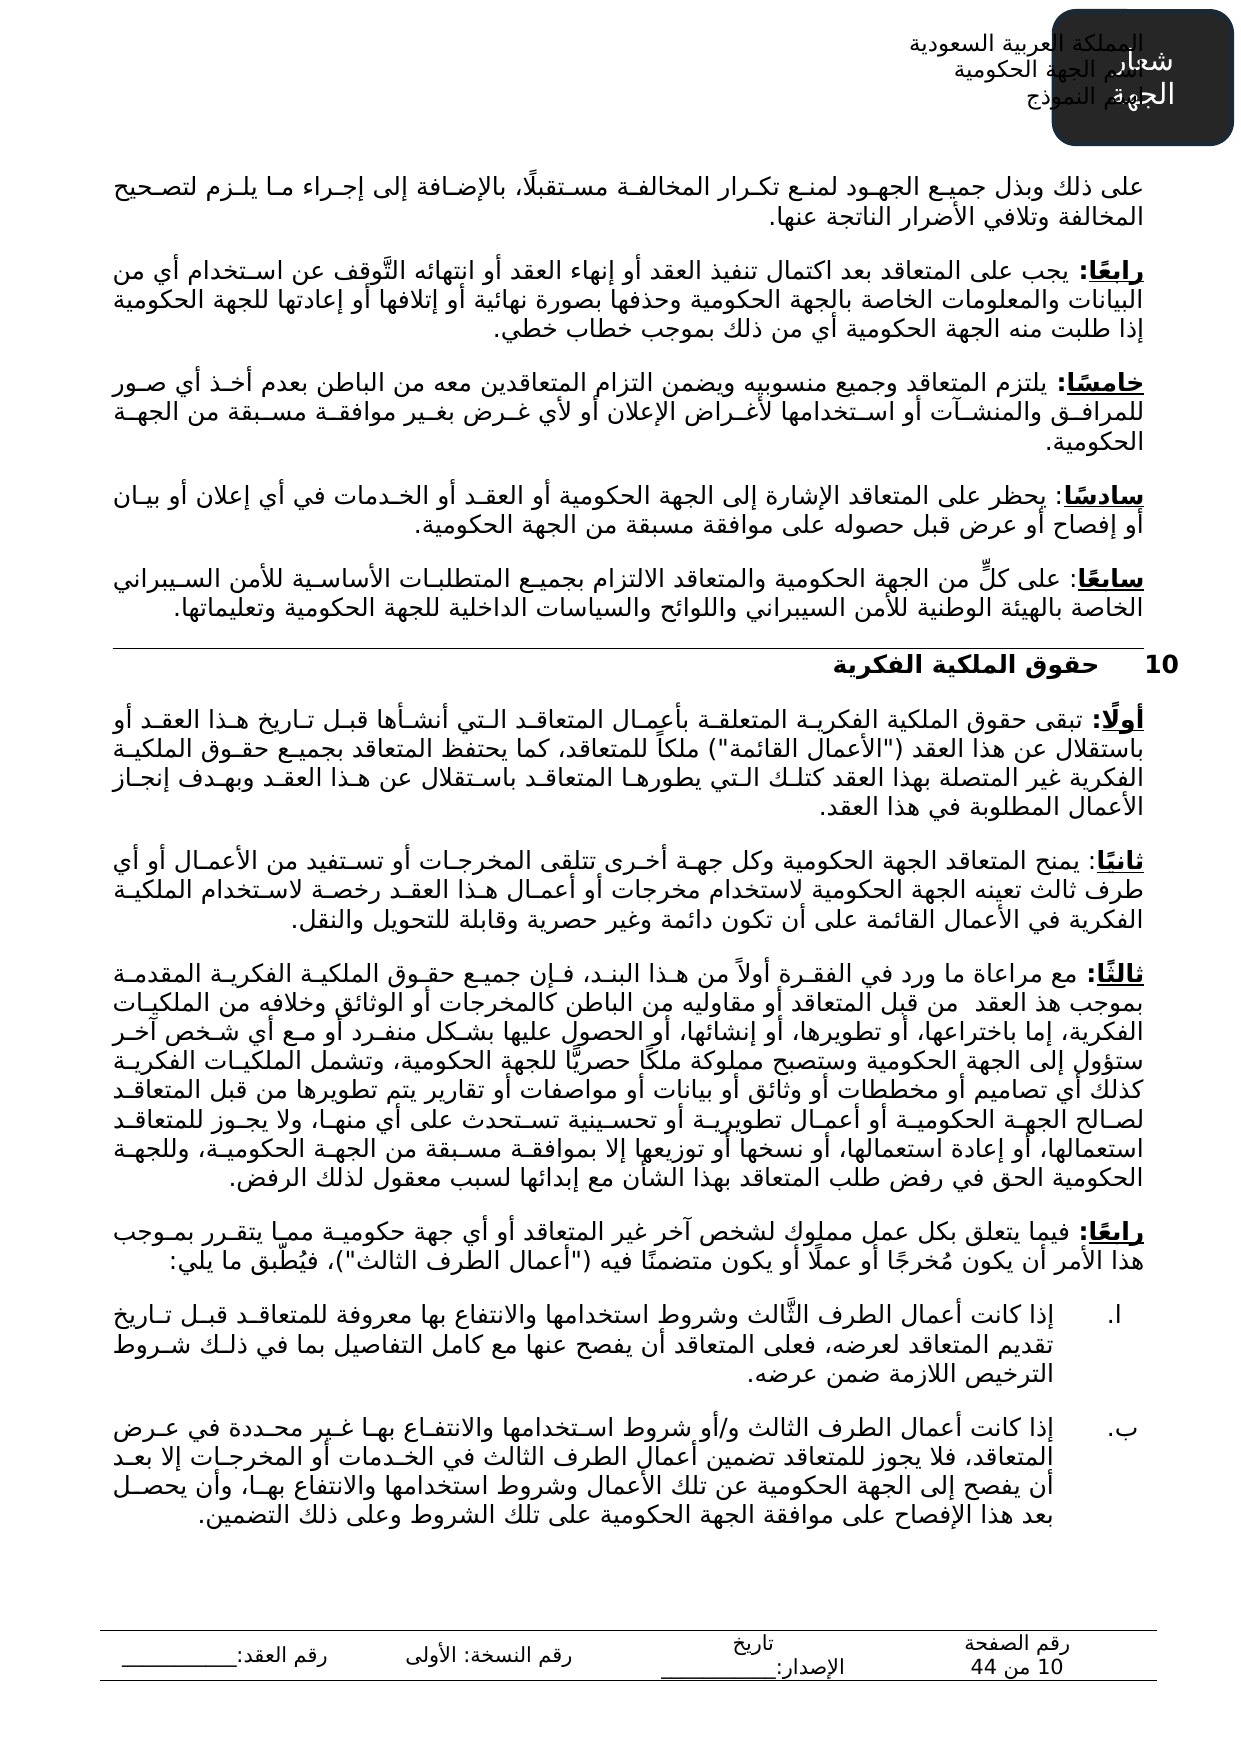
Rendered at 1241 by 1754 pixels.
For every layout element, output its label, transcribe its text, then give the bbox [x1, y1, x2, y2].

text ثالثًا: مع مراعاة ما ورد في الفقرة أولاً من هذا البند، فإن جميع حقوق الملكية الفكرية المقدمة بموجب هذ العقد من قبل المتعاقد أو مقاوليه من الباطن كالمخرجات أو الوثائق وخلافه من الملكيات الفكرية، إما باختراعها، أو تطويرها، أو إنشائها، أو الحصول عليها بشكل منفرد أو مع أي شخص آخر ستؤول إلى الجهة الحكومية وستصبح مملوكة ملكًا حصريًّا للجهة الحكومية، وتشمل الملكيات الفكرية كذلك أي تصاميم أو مخططات أو وثائق أو بيانات أو مواصفات أو تقارير يتم تطويرها من قبل المتعاقد لصالح الجهة الحكومية أو أعمال تطويرية أو تحسينية تستحدث على أي منها، ولا يجوز للمتعاقد استعمالها، أو إعادة استعمالها، أو نسخها أو توزيعها إلا بموافقة مسبقة من الجهة الحكومية، وللجهة الحكومية الحق في رفض طلب المتعاقد بهذا الشأن مع إبدائها لسبب معقول لذلك الرفض. [112, 959, 1144, 1192]
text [112, 172, 1144, 231]
text سادسًا: يحظر على المتعاقد الإشارة إلى الجهة الحكومية أو العقد أو الخدمات في أي إعلان أو بيان أو إفصاح أو عرض قبل حصوله على موافقة مسبقة من الجهة الحكومية. [112, 481, 1144, 539]
text خامسًا: يلتزم المتعاقد وجميع منسوبيه ويضمن التزام المتعاقدين معه من الباطن بعدم أخذ أي صور للمرافق والمنشآت أو استخدامها لأغراض الإعلان أو لأي غرض بغير موافقة مسبقة من الجهة الحكومية. [112, 368, 1144, 456]
text رابعًا: يجب على المتعاقد بعد اكتمال تنفيذ العقد أو إنهاء العقد أو انتهائه التَّوقف عن استخدام أي من البيانات والمعلومات الخاصة بالجهة الحكومية وحذفها بصورة نهائية أو إتلافها أو إعادتها للجهة الحكومية إذا طلبت منه الجهة الحكومية أي من ذلك بموجب خطاب خطي. [112, 256, 1144, 343]
text رابعًا: فيما يتعلق بكل عمل مملوك لشخص آخر غير المتعاقد أو أي جهة حكومية مما يتقرر بموجب هذا الأمر أن يكون مُخرجًا أو عملًا أو يكون متضمنًا فيه ("أعمال الطرف الثالث")، فيُطّبق ما يلي: [112, 1217, 1144, 1276]
text أولًا: تبقى حقوق الملكية الفكرية المتعلقة بأعمال المتعاقد التي أنشأها قبل تاريخ هذا العقد أو باستقلال عن هذا العقد ("الأعمال القائمة") ملكاً للمتعاقد، كما يحتفظ المتعاقد بجميع حقوق الملكية الفكرية غير المتصلة بهذا العقد كتلك التي يطورها المتعاقد باستقلال عن هذا العقد وبهدف إنجاز الأعمال المطلوبة في هذا العقد. [112, 705, 1144, 821]
list إذا كانت أعمال الطرف الثالث و/أو شروط استخدامها والانتفاع بها غير محددة في عرض المتعاقد، فلا يجوز للمتعاقد تضمين أعمال الطرف الثالث في الخدمات أو المخرجات إلا بعد أن يفصح إلى الجهة الحكومية عن تلك الأعمال وشروط استخدامها والانتفاع بها، وأن يحصل بعد هذا الإفصاح على موافقة الجهة الحكومية على تلك الشروط وعلى ذلك التضمين. [112, 1413, 1107, 1530]
text ثانيًا: يمنح المتعاقد الجهة الحكومية وكل جهة أخرى تتلقى المخرجات أو تستفيد من الأعمال أو أي طرف ثالث تعينه الجهة الحكومية لاستخدام مخرجات أو أعمال هذا العقد رخصة لاستخدام الملكية الفكرية في الأعمال القائمة على أن تكون دائمة وغير حصرية وقابلة للتحويل والنقل. [112, 846, 1144, 934]
subtitle حقوق الملكية الفكرية [112, 649, 1144, 680]
list إذا كانت أعمال الطرف الثَّالث وشروط استخدامها والانتفاع بها معروفة للمتعاقد قبل تاريخ تقديم المتعاقد لعرضه، فعلى المتعاقد أن يفصح عنها مع كامل التفاصيل بما في ذلك شروط الترخيص اللازمة ضمن عرضه. [112, 1301, 1107, 1388]
text سابعًا: على كلٍّ من الجهة الحكومية والمتعاقد الالتزام بجميع المتطلبات الأساسية للأمن السيبراني الخاصة بالهيئة الوطنية للأمن السيبراني واللوائح والسياسات الداخلية للجهة الحكومية وتعليماتها. [112, 564, 1144, 622]
